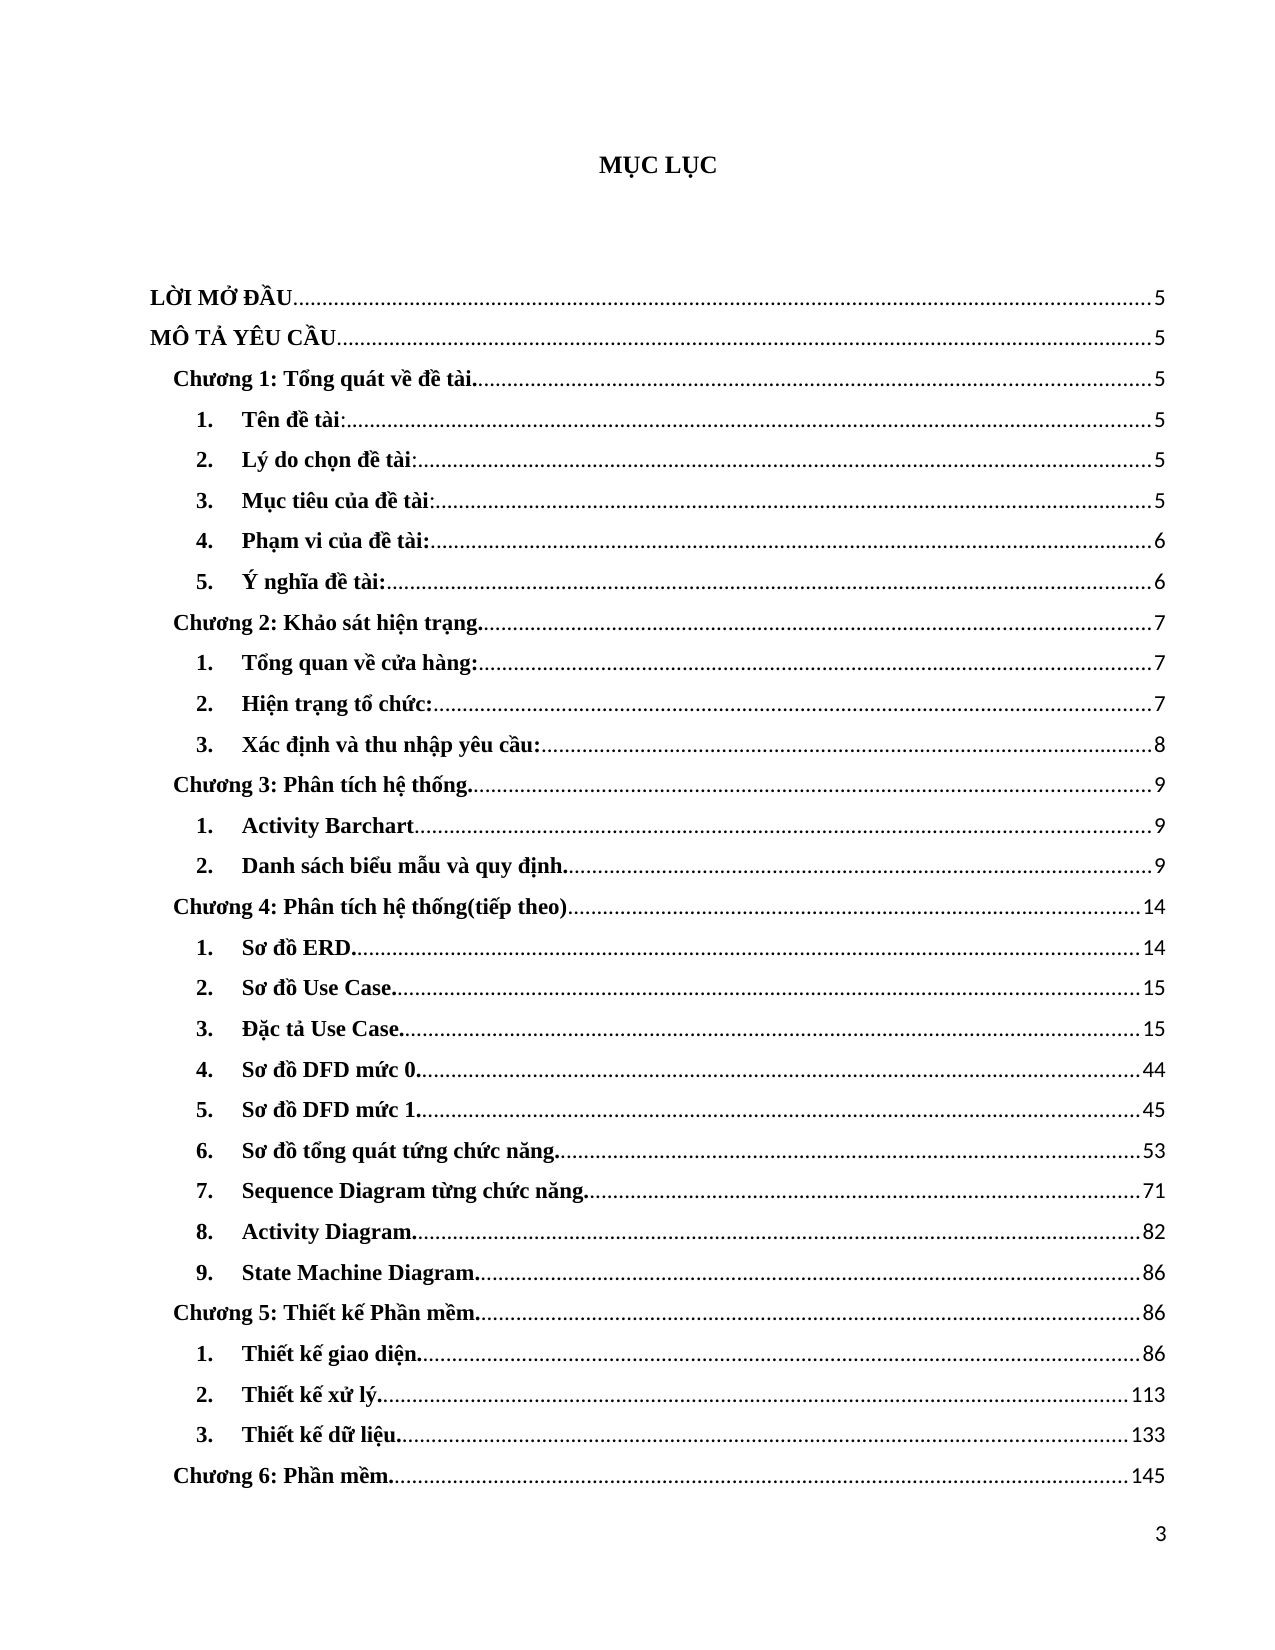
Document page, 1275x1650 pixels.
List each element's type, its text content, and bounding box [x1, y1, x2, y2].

text MỤC LỤC [150, 150, 1167, 179]
